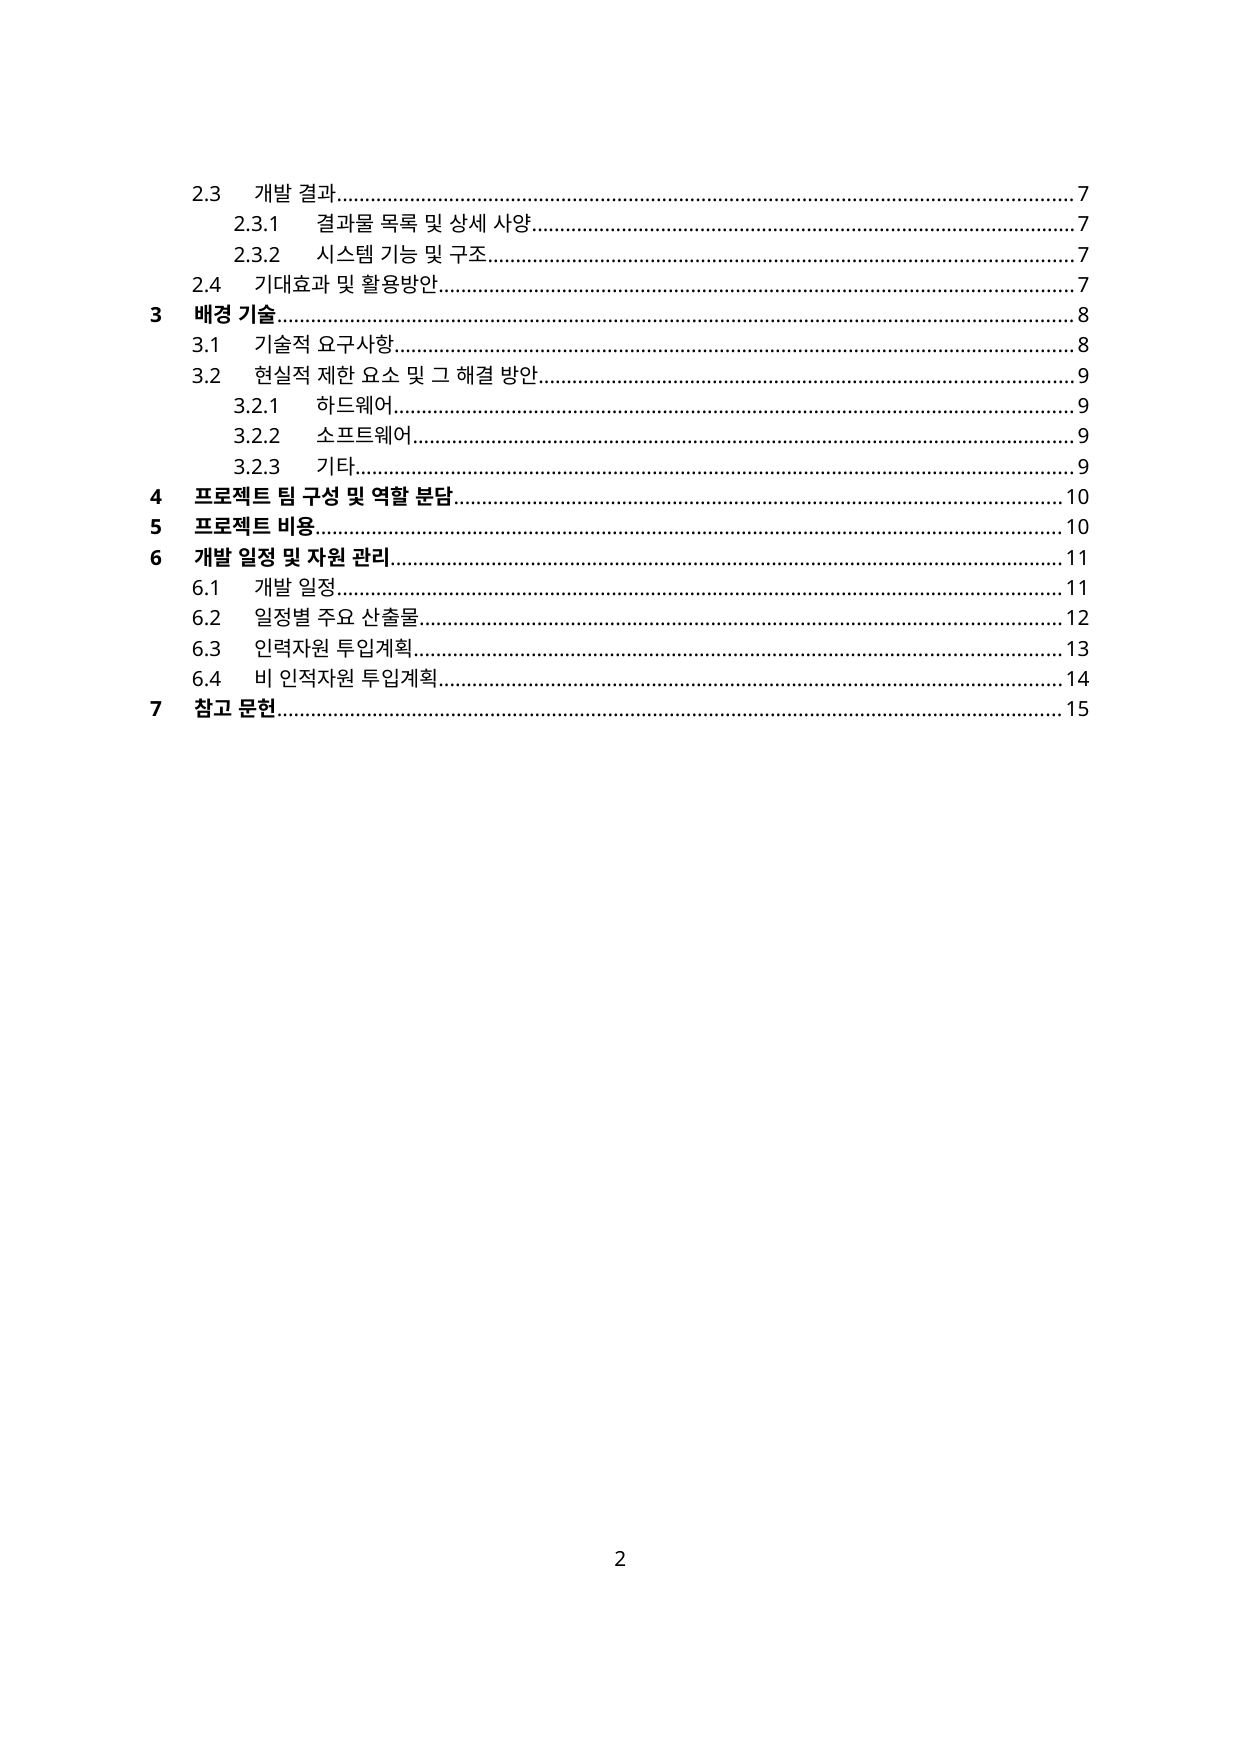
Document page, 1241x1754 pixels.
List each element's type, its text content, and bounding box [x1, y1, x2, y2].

text 3.2.2 소프트웨어 9 [233, 420, 1090, 450]
text 6.4 비 인적자원 투입계획 14 [192, 662, 1090, 692]
text 7 참고 문헌 15 [150, 692, 1090, 723]
text 3 배경 기술 8 [150, 298, 1090, 329]
text 2.3 개발 결과 7 [192, 177, 1090, 207]
text 3.2.1 하드웨어 9 [233, 389, 1090, 420]
text 6.3 인력자원 투입계획 13 [192, 632, 1090, 662]
text 2.3.1 결과물 목록 및 상세 사양 7 [233, 207, 1090, 238]
text 2.3.2 시스템 기능 및 구조 7 [233, 238, 1090, 268]
text 6.1 개발 일정 11 [192, 571, 1090, 602]
text 3.2.3 기타 9 [233, 450, 1090, 480]
text 3.2 현실적 제한 요소 및 그 해결 방안 9 [192, 359, 1090, 389]
text 3.1 기술적 요구사항 8 [192, 329, 1090, 359]
text 5 프로젝트 비용 10 [150, 511, 1090, 541]
text 6.2 일정별 주요 산출물 12 [192, 602, 1090, 632]
text 2.4 기대효과 및 활용방안 7 [192, 268, 1090, 298]
text 4 프로젝트 팀 구성 및 역할 분담 10 [150, 480, 1090, 511]
text 6 개발 일정 및 자원 관리 11 [150, 541, 1090, 571]
